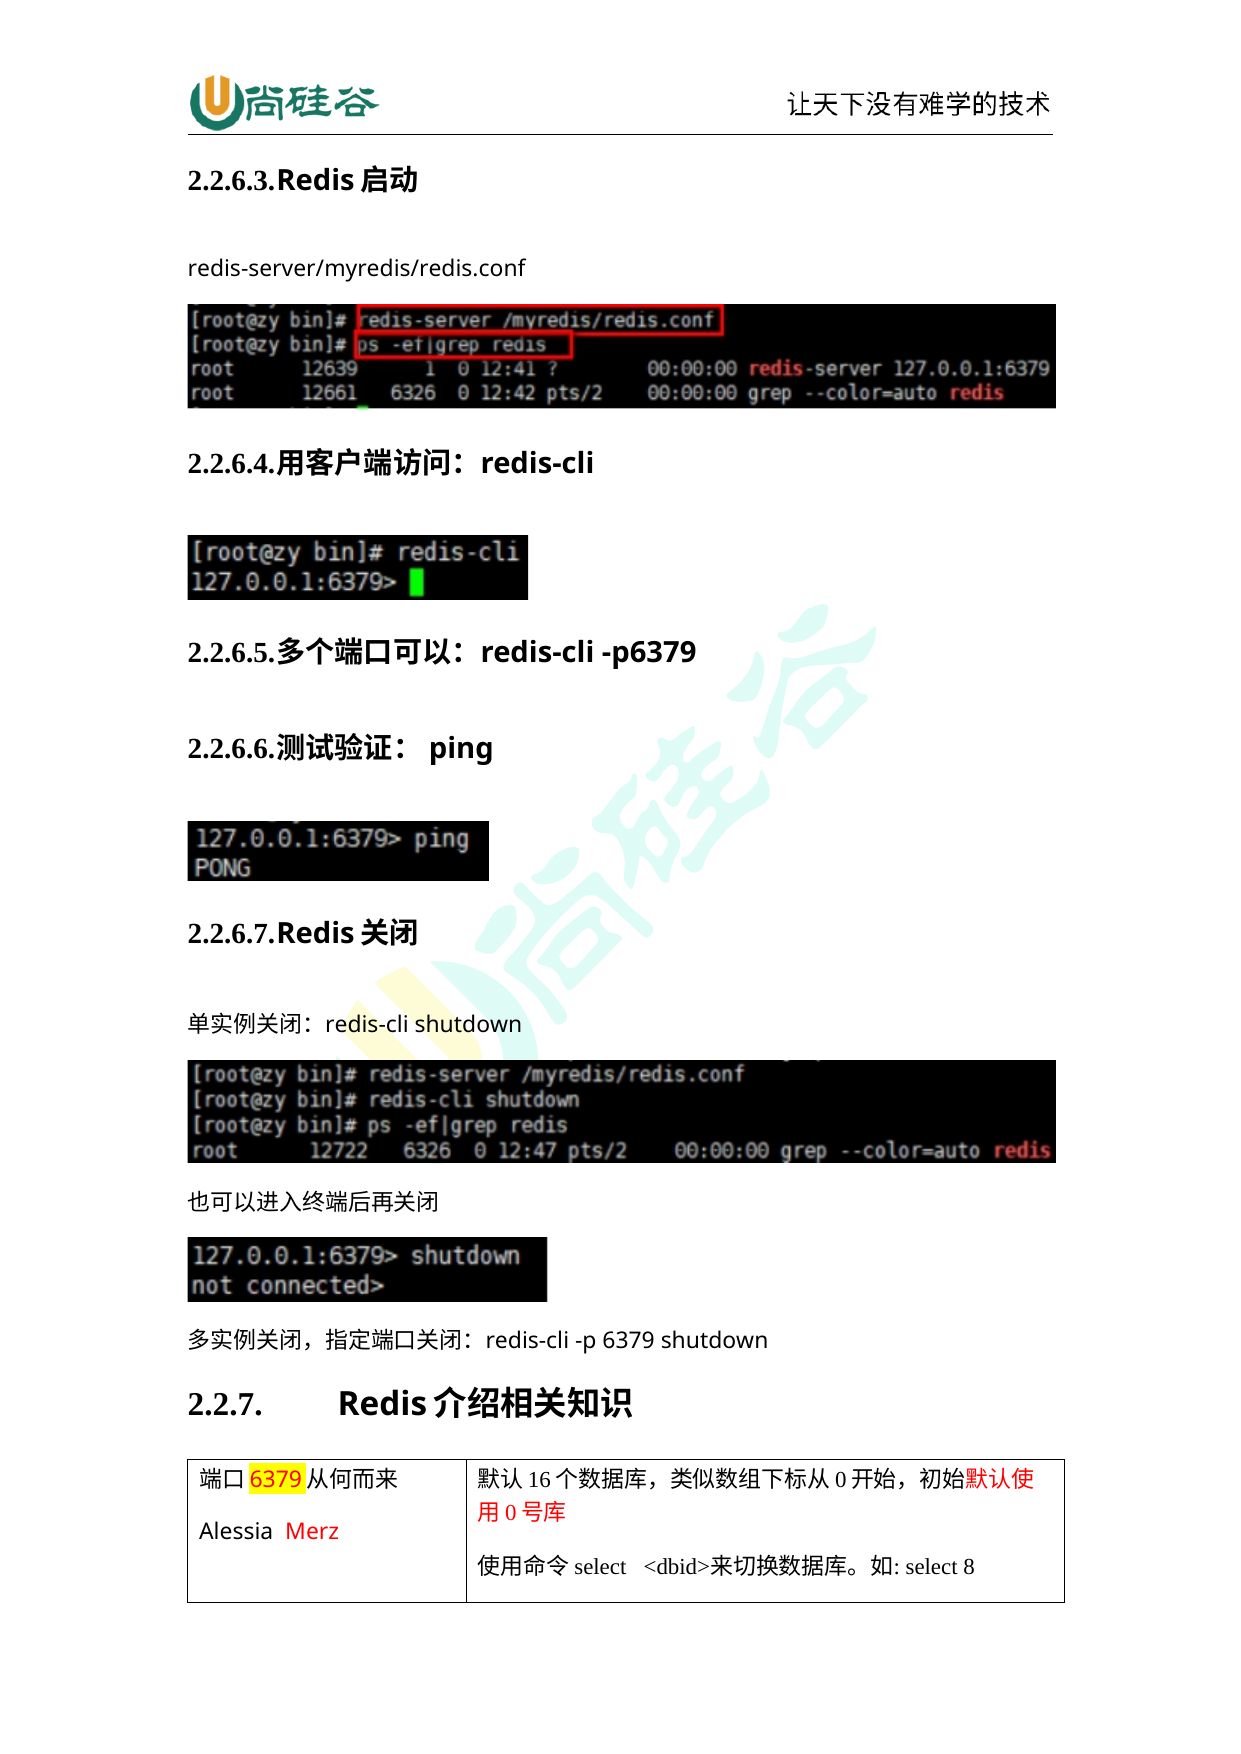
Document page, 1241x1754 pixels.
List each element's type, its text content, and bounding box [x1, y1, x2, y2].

picture [187, 535, 529, 600]
text 单实例关闭：redis-cli shutdown [187, 1006, 1053, 1039]
picture [187, 304, 1056, 410]
list Redis启动 [187, 156, 1053, 198]
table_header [467, 1460, 1064, 1602]
list 多个端口可以：redis-cli -p6379 [187, 629, 1053, 671]
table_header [188, 1460, 466, 1602]
list Redis关闭 [187, 910, 1053, 952]
list 测试验证： ping [187, 725, 1053, 767]
text 多实例关闭，指定端口关闭：redis-cli -p 6379 shutdown [187, 1322, 1053, 1356]
list 用客户端访问：redis-cli [187, 439, 1053, 482]
list Redis介绍相关知识 [187, 1377, 1053, 1425]
text redis-server/myredis/redis.conf [187, 252, 1053, 284]
picture [187, 1060, 1056, 1163]
text 也可以进入终端后再关闭 [187, 1183, 1053, 1217]
picture [187, 821, 489, 881]
picture [187, 73, 1053, 132]
picture [187, 1237, 549, 1302]
